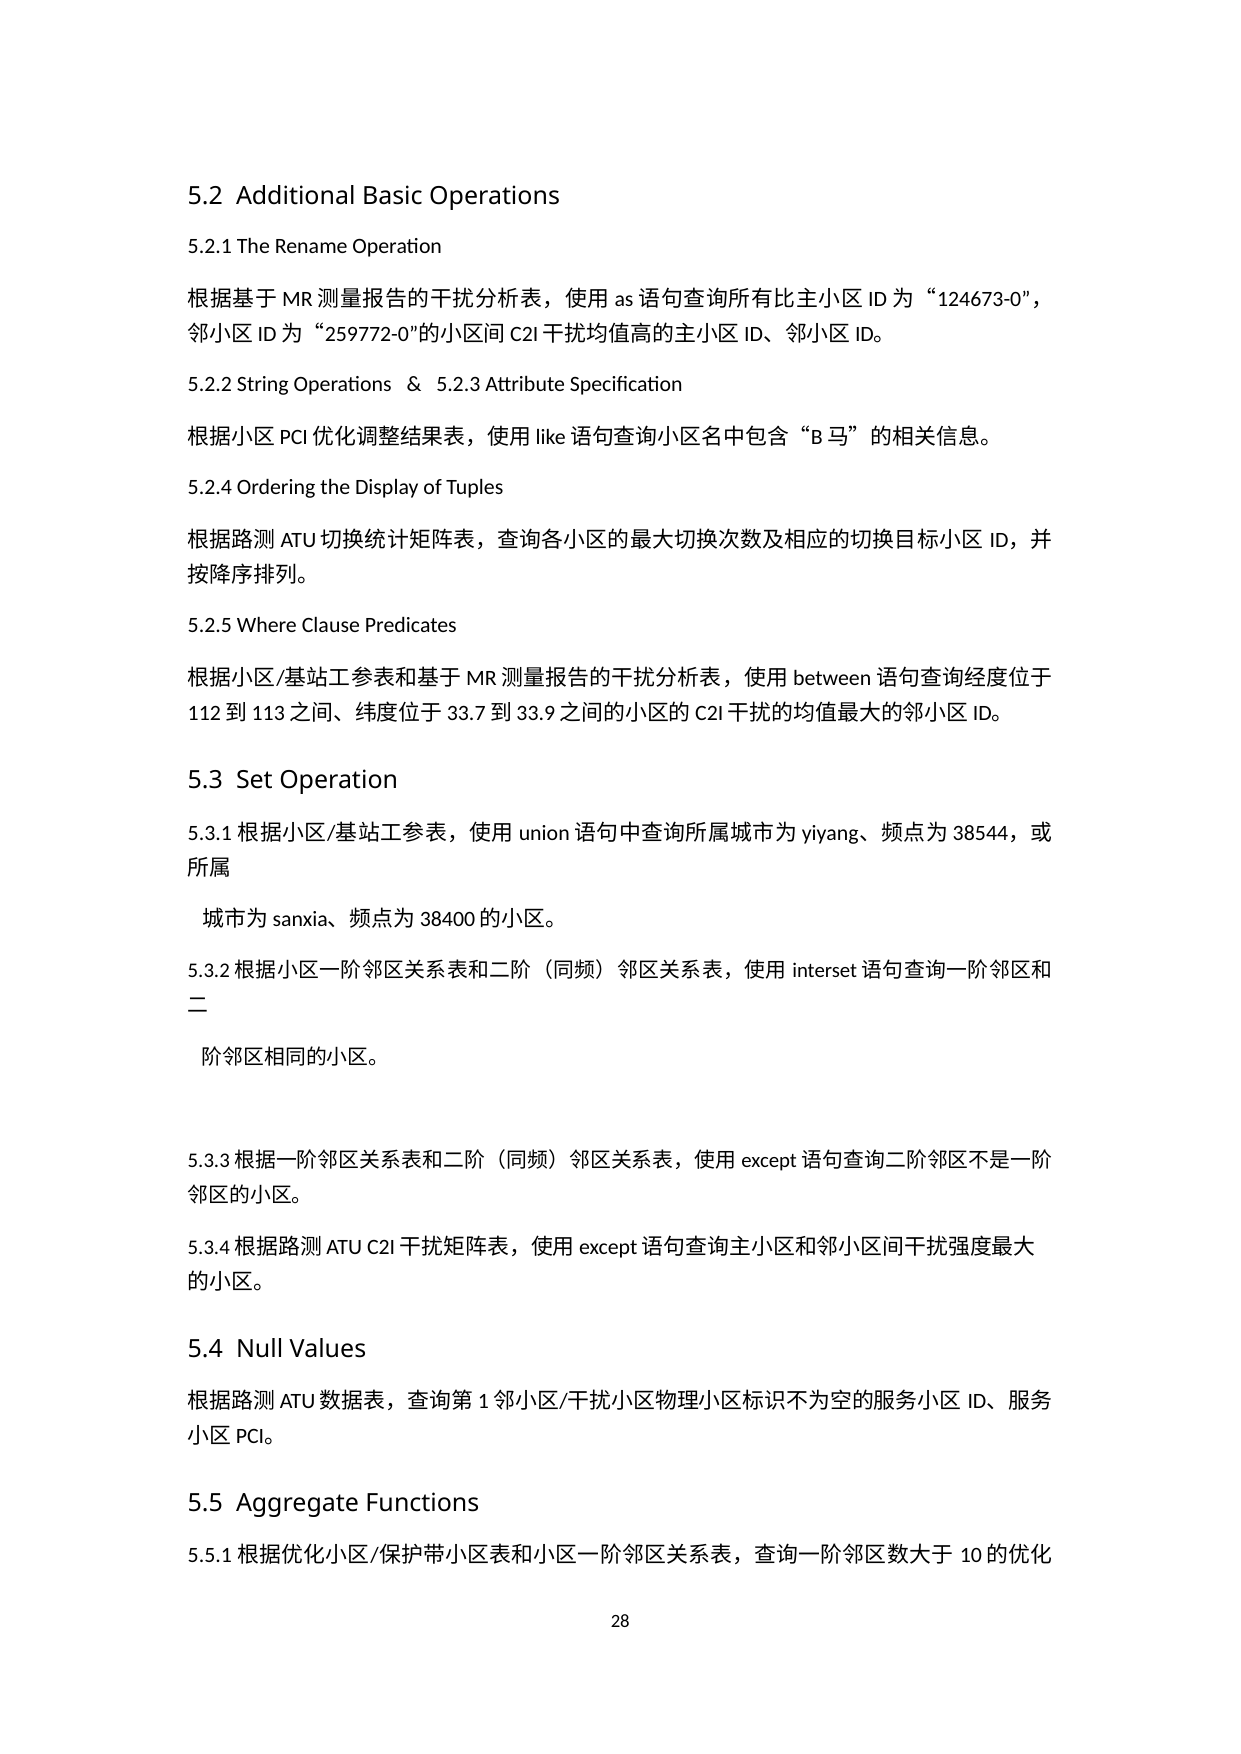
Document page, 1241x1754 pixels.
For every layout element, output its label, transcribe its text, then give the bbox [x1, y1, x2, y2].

text 根据小区/基站工参表和基于MR测量报告的干扰分析表，使用between语句查询经度位于112到113之间、纬度位于33.7到33.9之间的小区的C2I干扰的均值最大的邻小区ID。 [187, 660, 1053, 727]
subtitle 5.4 Null Values [187, 1315, 1053, 1380]
text 城市为sanxia、频点为38400的小区。 [187, 901, 1053, 933]
text 5.2.5 Where Clause Predicates [187, 608, 1053, 641]
text 5.2.1 The Rename Operation [187, 230, 1053, 262]
text 根据路测ATU切换统计矩阵表，查询各小区的最大切换次数及相应的切换目标小区ID，并按降序排列。 [187, 522, 1053, 589]
text 5.2.2 String Operations & 5.2.3 Attribute Specification [187, 368, 1053, 400]
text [187, 1537, 1053, 1569]
text 5.3.3根据一阶邻区关系表和二阶（同频）邻区关系表，使用except语句查询二阶邻区不是一阶邻区的小区。 [187, 1142, 1053, 1209]
subtitle 5.5 Aggregate Functions [187, 1469, 1053, 1534]
subtitle 5.2 Additional Basic Operations [187, 162, 1053, 227]
text 5.3.4 根据路测ATU C2I干扰矩阵表，使用except语句查询主小区和邻小区间干扰强度最大的小区。 [187, 1228, 1053, 1296]
text 根据路测ATU数据表，查询第1邻小区/干扰小区物理小区标识不为空的服务小区ID、服务小区PCI。 [187, 1383, 1053, 1450]
subtitle 5.3 Set Operation [187, 746, 1053, 811]
text 阶邻区相同的小区。 [187, 1039, 1053, 1071]
text 5.2.4 Ordering the Display of Tuples [187, 471, 1053, 503]
text 5.3.2根据小区一阶邻区关系表和二阶（同频）邻区关系表，使用interset语句查询一阶邻区和二 [187, 952, 1053, 1020]
text 5.3.1 根据小区/基站工参表，使用union语句中查询所属城市为yiyang、频点为38544，或所属 [187, 814, 1053, 882]
text 根据小区PCI优化调整结果表，使用like语句查询小区名中包含“B马”的相关信息。 [187, 419, 1053, 451]
text 根据基于MR测量报告的干扰分析表，使用as语句查询所有比主小区ID为“124673-0”，邻小区ID为“259772-0”的小区间C2I干扰均值高的主小区ID、邻小区ID。 [187, 281, 1053, 348]
